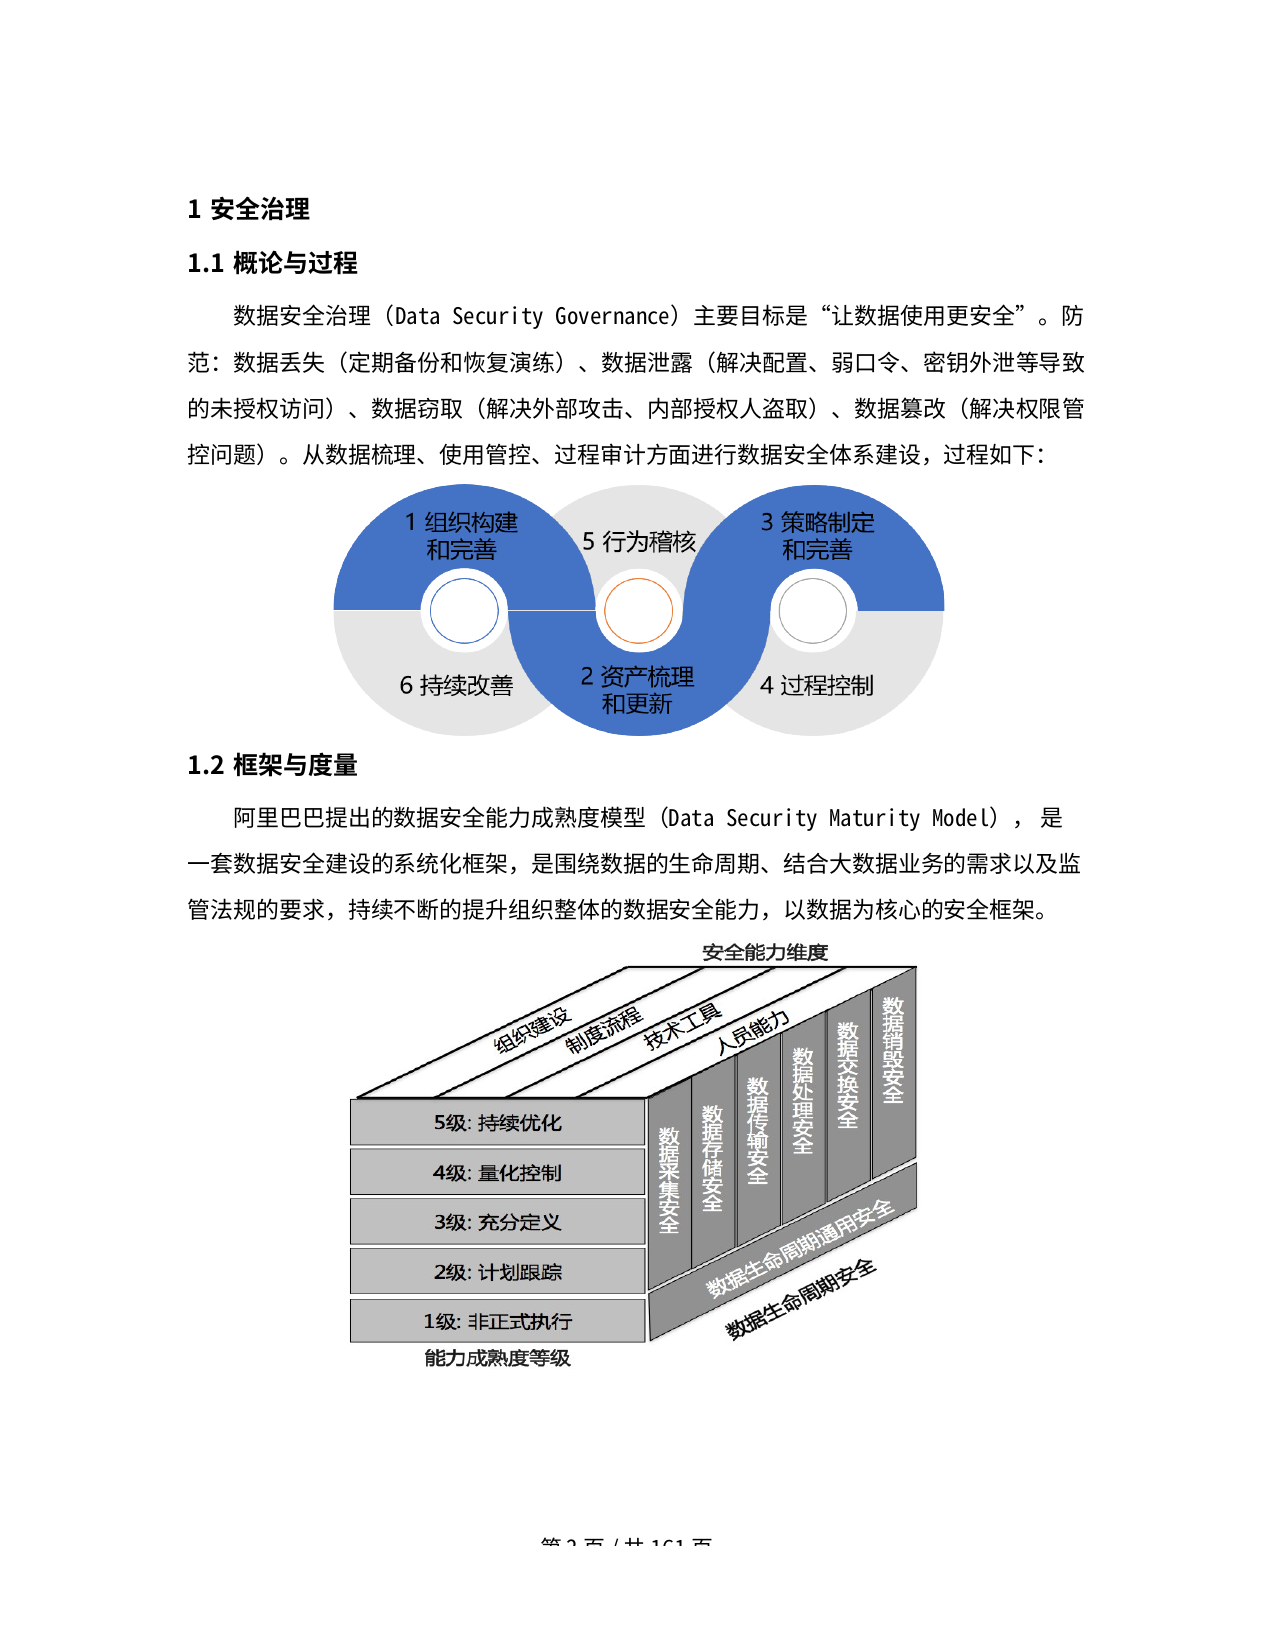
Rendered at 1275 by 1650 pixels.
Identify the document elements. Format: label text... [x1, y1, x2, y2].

subtitle 安全治理 [187, 189, 1110, 225]
text 阿里巴巴提出的数据安全能力成熟度模型（Data Security Maturity Model）， 是一套数据安全建设的系统化框架，是围绕数据的生命周期、结合大数据业务的需求以及监管法规的要求，持续不断的提升组织整体的数据安全能力，以数据为核心的安全框架。 [187, 800, 1082, 925]
text 数据安全治理（Data Security Governance）主要目标是“让数据使用更安全”。防范：数据丢失（定期备份和恢复演练）、数据泄露（解决配置、弱口令、密钥外泄等导致的未授权访问）、数据窃取（解决外部攻击、内部授权人盗取）、数据篡改（解决权限管控问题）。从数据梳理、使用管控、过程审计方面进行数据安全体系建设，过程如下： [187, 298, 1086, 471]
picture [333, 484, 945, 736]
subtitle 框架与度量 [187, 746, 1110, 782]
picture [342, 939, 923, 1369]
subtitle 概论与过程 [187, 243, 1110, 280]
